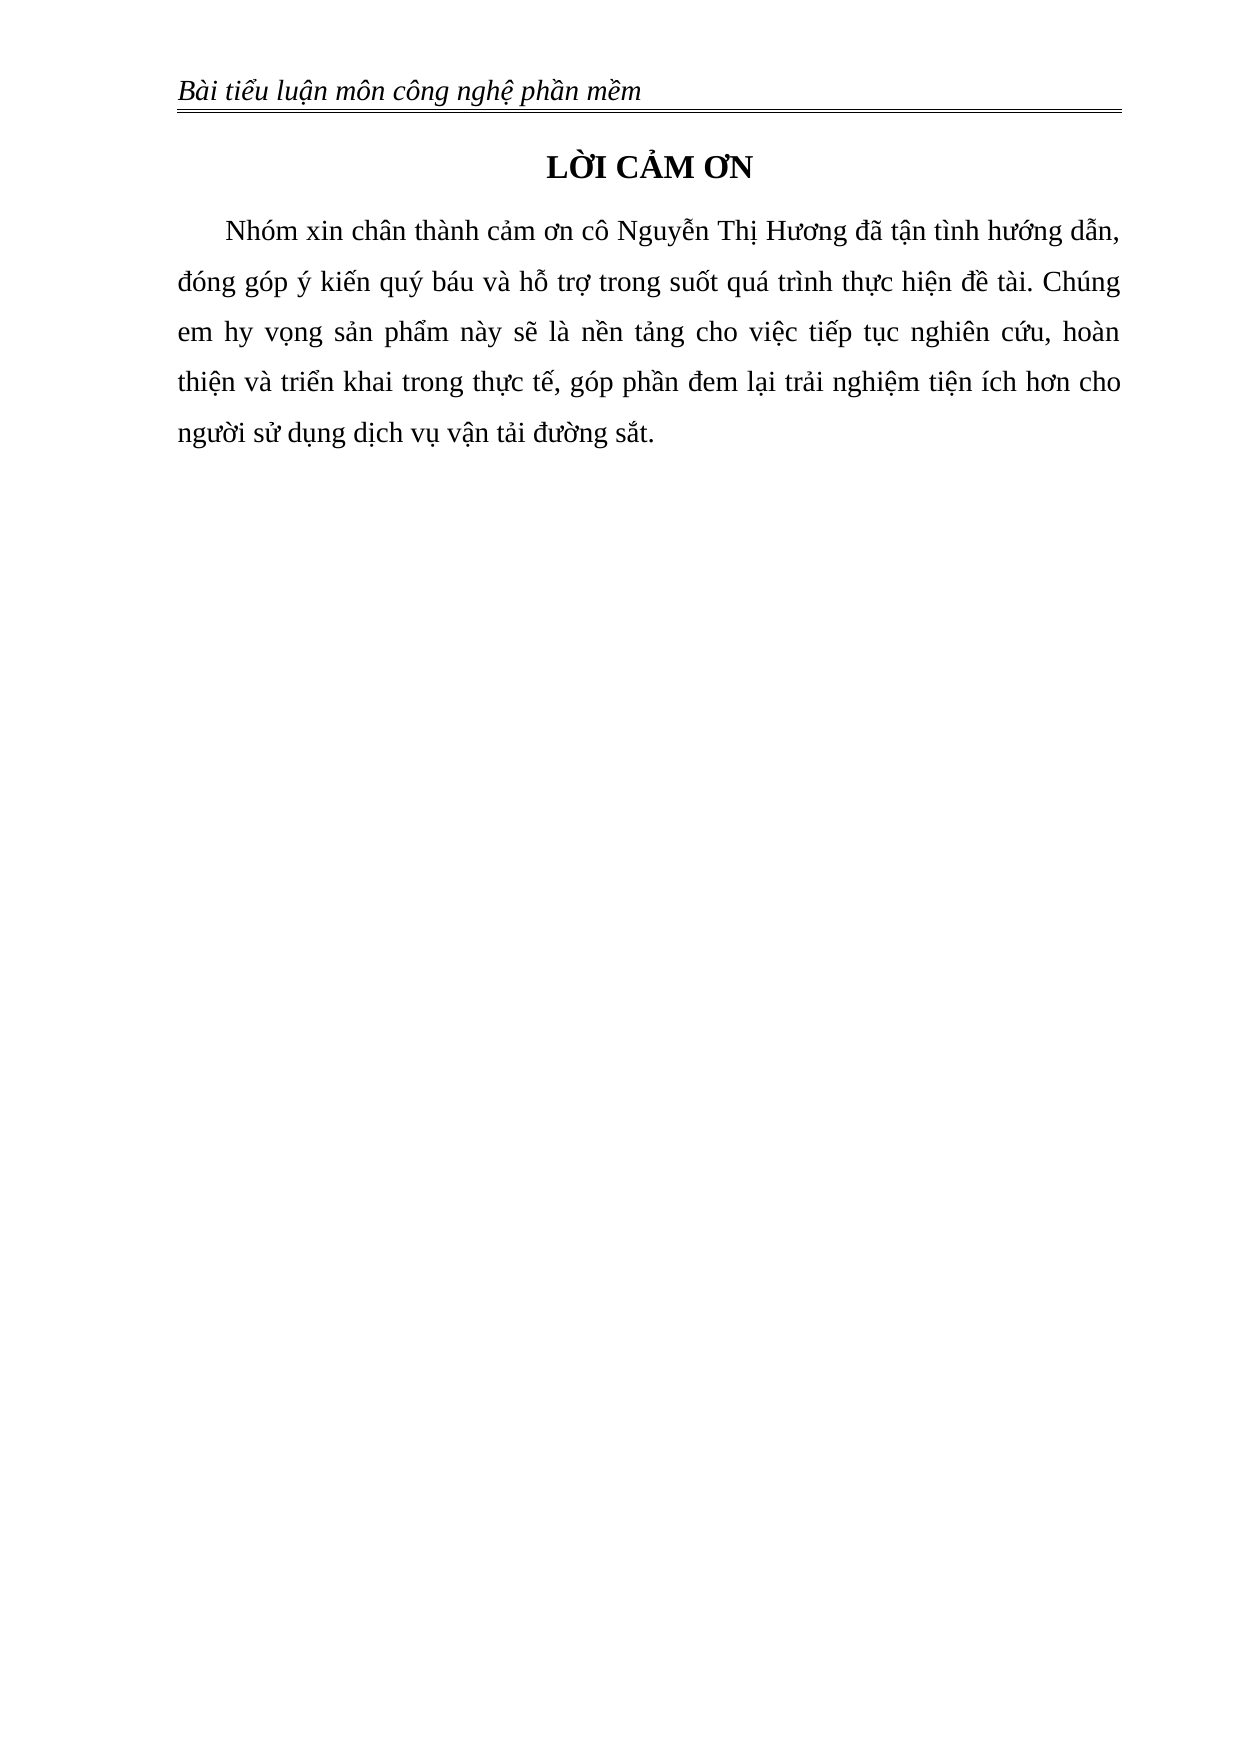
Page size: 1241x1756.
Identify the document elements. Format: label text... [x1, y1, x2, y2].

subtitle LỜI CẢM ƠN [177, 148, 1122, 186]
text Nhóm xin chân thành cảm ơn cô Nguyễn Thị Hương đã tận tình hướng dẫn, đóng góp ý kiến quý báu và hỗ trợ trong suốt quá trình thực hiện đề tài. Chúng em hy vọng sản phẩm này sẽ là nền tảng cho việc tiếp tục nghiên cứu, hoàn thiện và triển khai trong thực tế, góp phần đem lại trải nghiệm tiện ích hơn cho người sử dụng dịch vụ vận tải đường sắt. [177, 213, 1122, 448]
